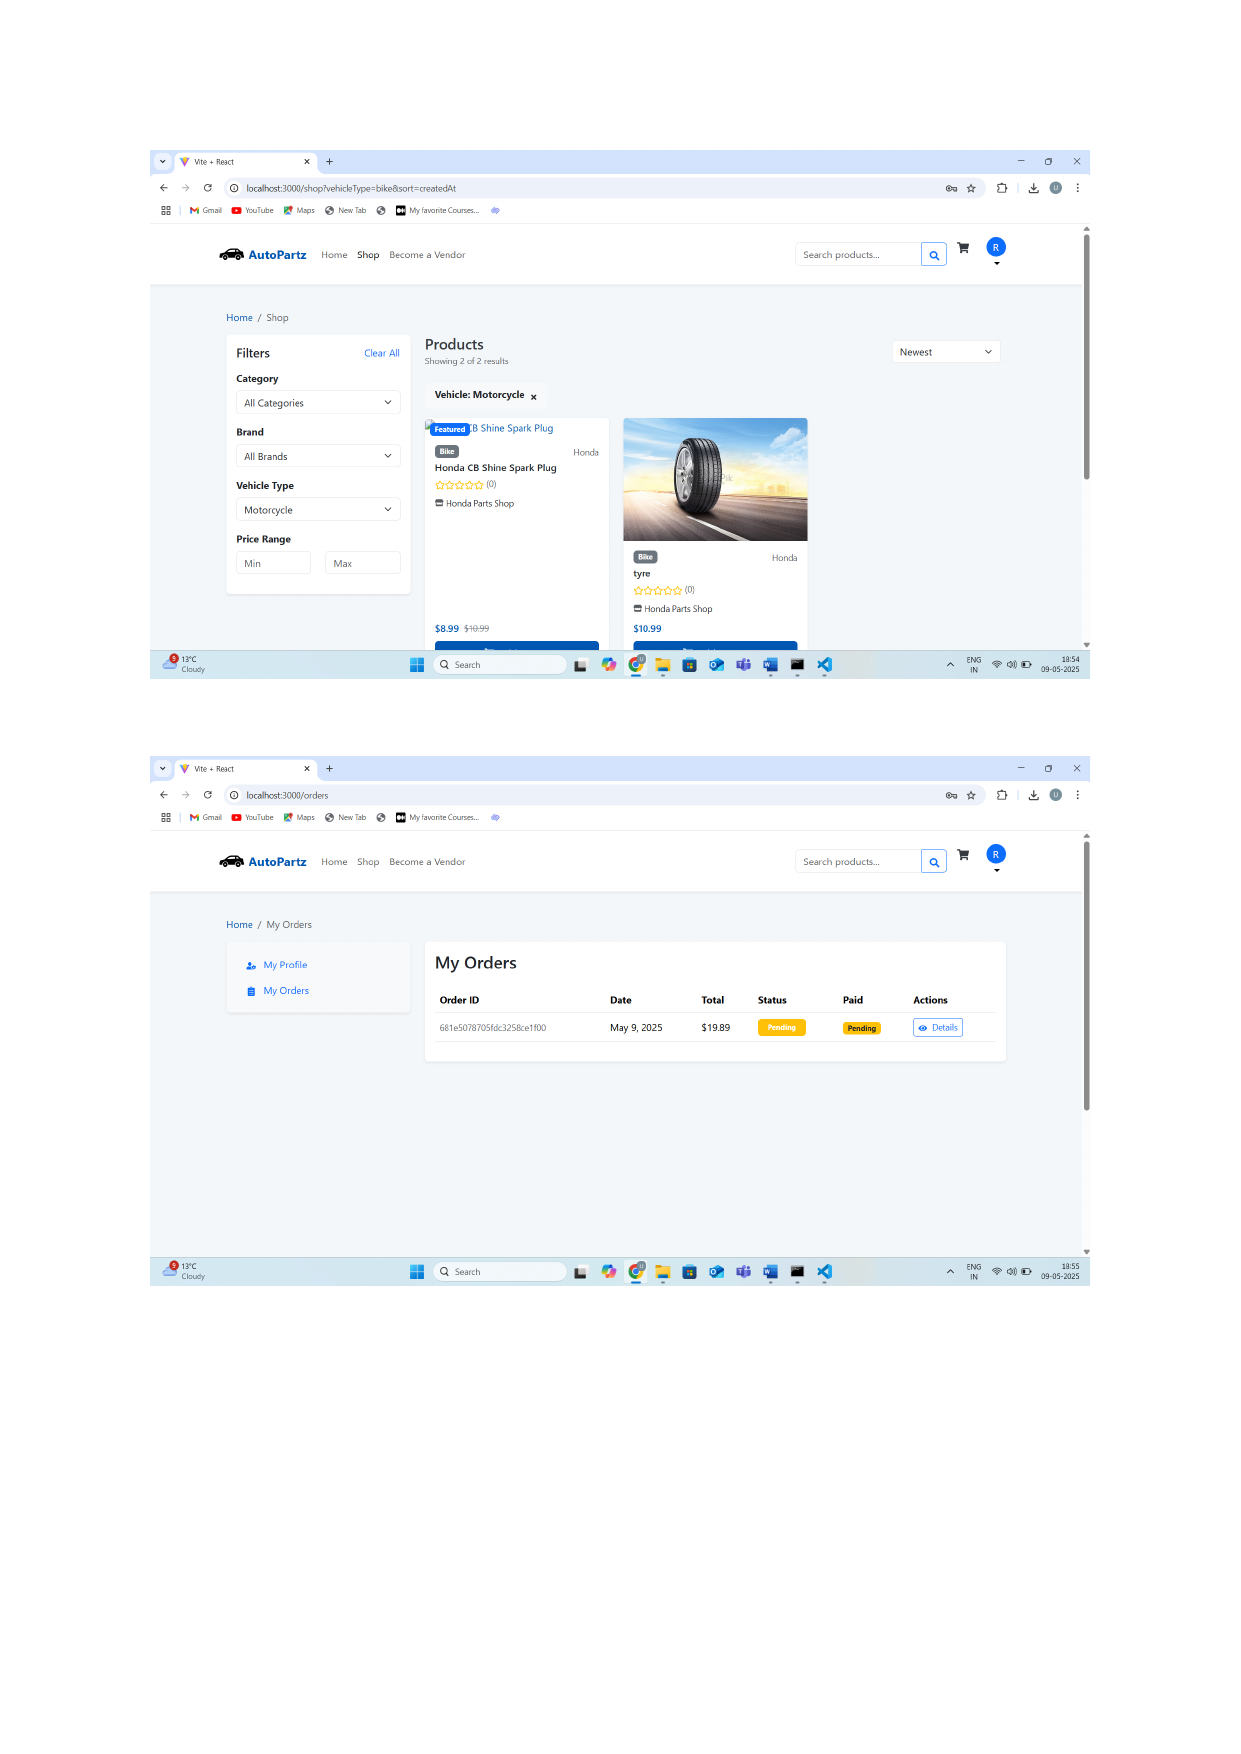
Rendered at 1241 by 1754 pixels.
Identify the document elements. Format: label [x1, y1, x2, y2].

picture [150, 756, 1091, 1286]
picture [150, 150, 1091, 679]
